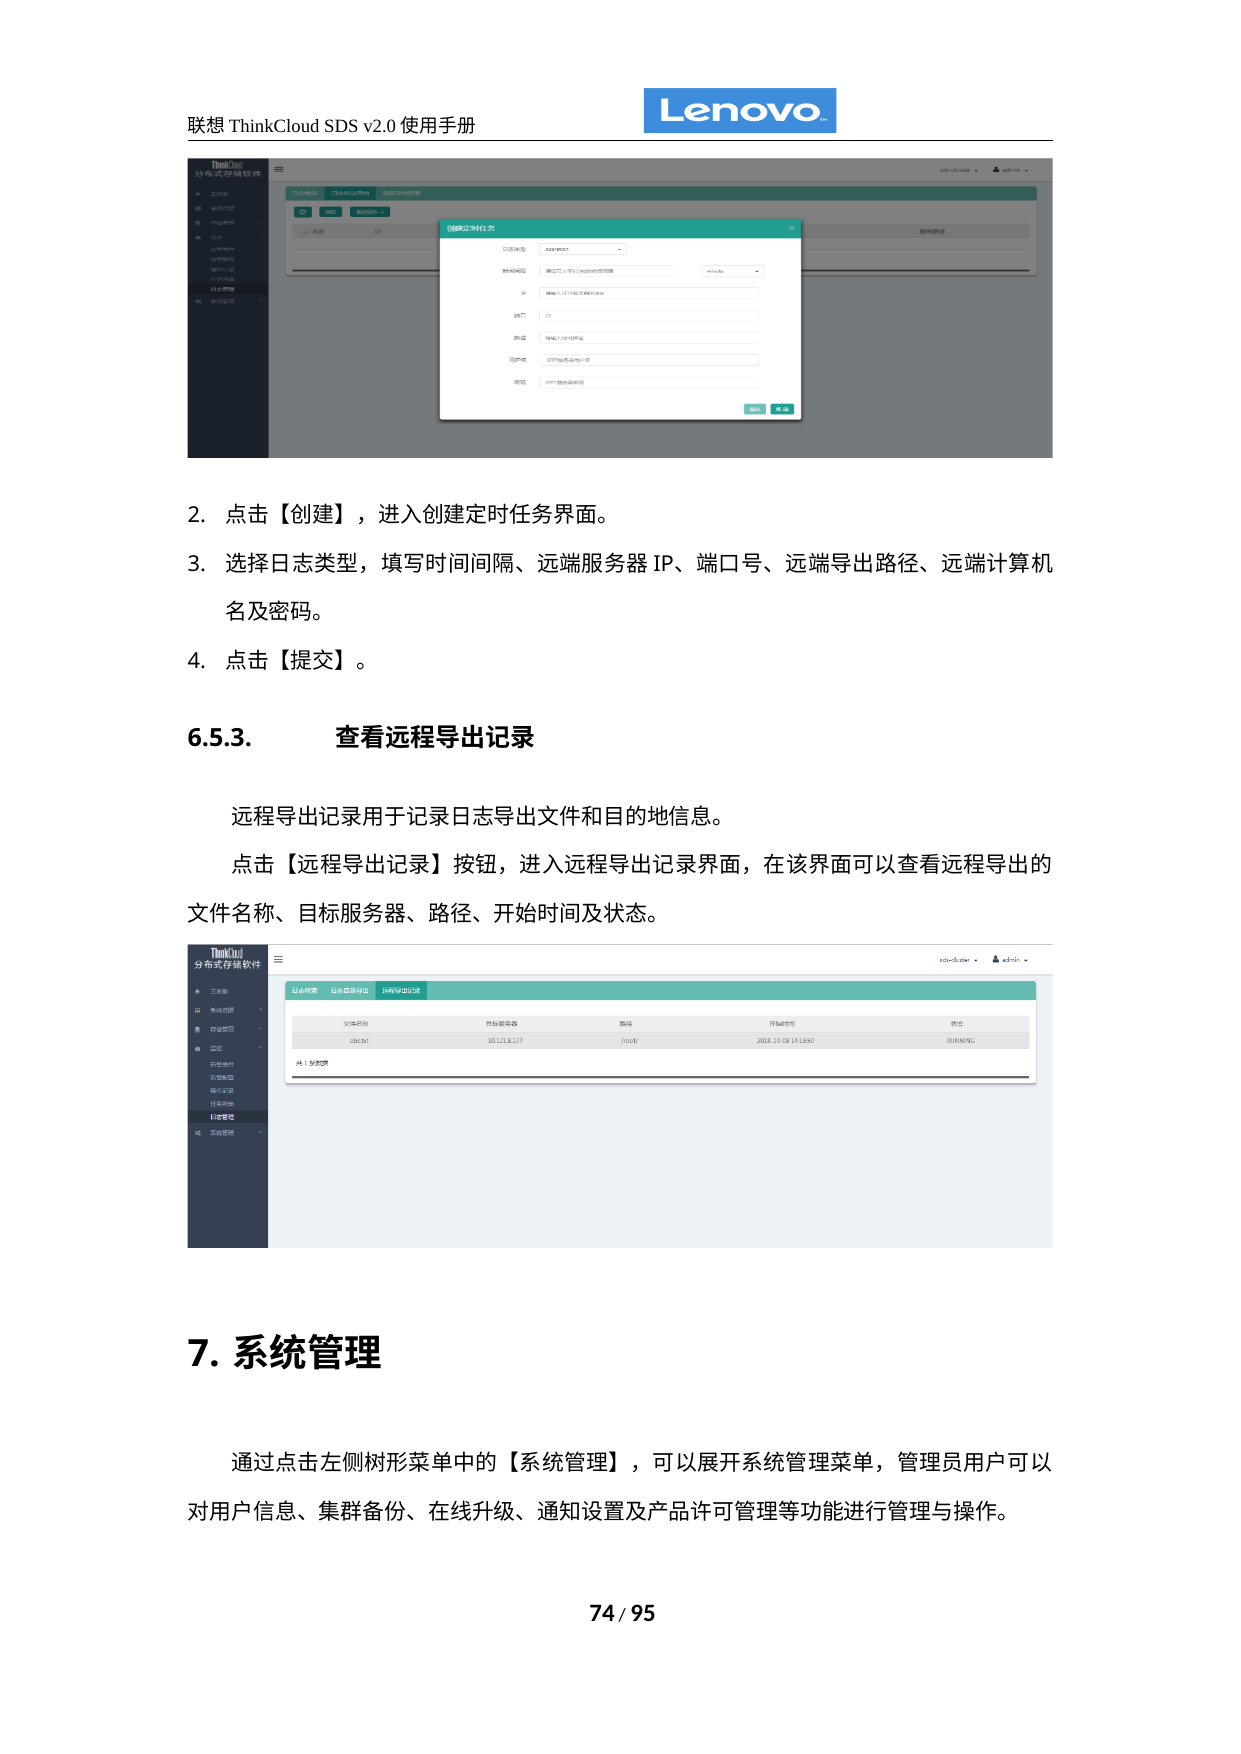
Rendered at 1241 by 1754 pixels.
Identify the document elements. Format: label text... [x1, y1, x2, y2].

list 选择日志类型，填写时间间隔、远端服务器IP、端口号、远端导出路径、远端计算机名及密码。 [187, 545, 1053, 626]
picture [187, 158, 1053, 458]
text 远程导出记录用于记录日志导出文件和目的地信息。 [187, 799, 1053, 831]
text 通过点击左侧树形菜单中的【系统管理】，可以展开系统管理菜单，管理员用户可以对用户信息、集群备份、在线升级、通知设置及产品许可管理等功能进行管理与操作。 [187, 1444, 1053, 1526]
picture [187, 944, 1053, 1248]
list 点击【创建】，进入创建定时任务界面。 [187, 497, 1053, 529]
picture [643, 88, 837, 133]
list 点击【提交】。 [187, 642, 1053, 675]
text 点击【远程导出记录】按钮，进入远程导出记录界面，在该界面可以查看远程导出的文件名称、目标服务器、路径、开始时间及状态。 [187, 847, 1053, 928]
subtitle 查看远程导出记录 [187, 703, 1053, 768]
subtitle 系统管理 [187, 1318, 1053, 1383]
